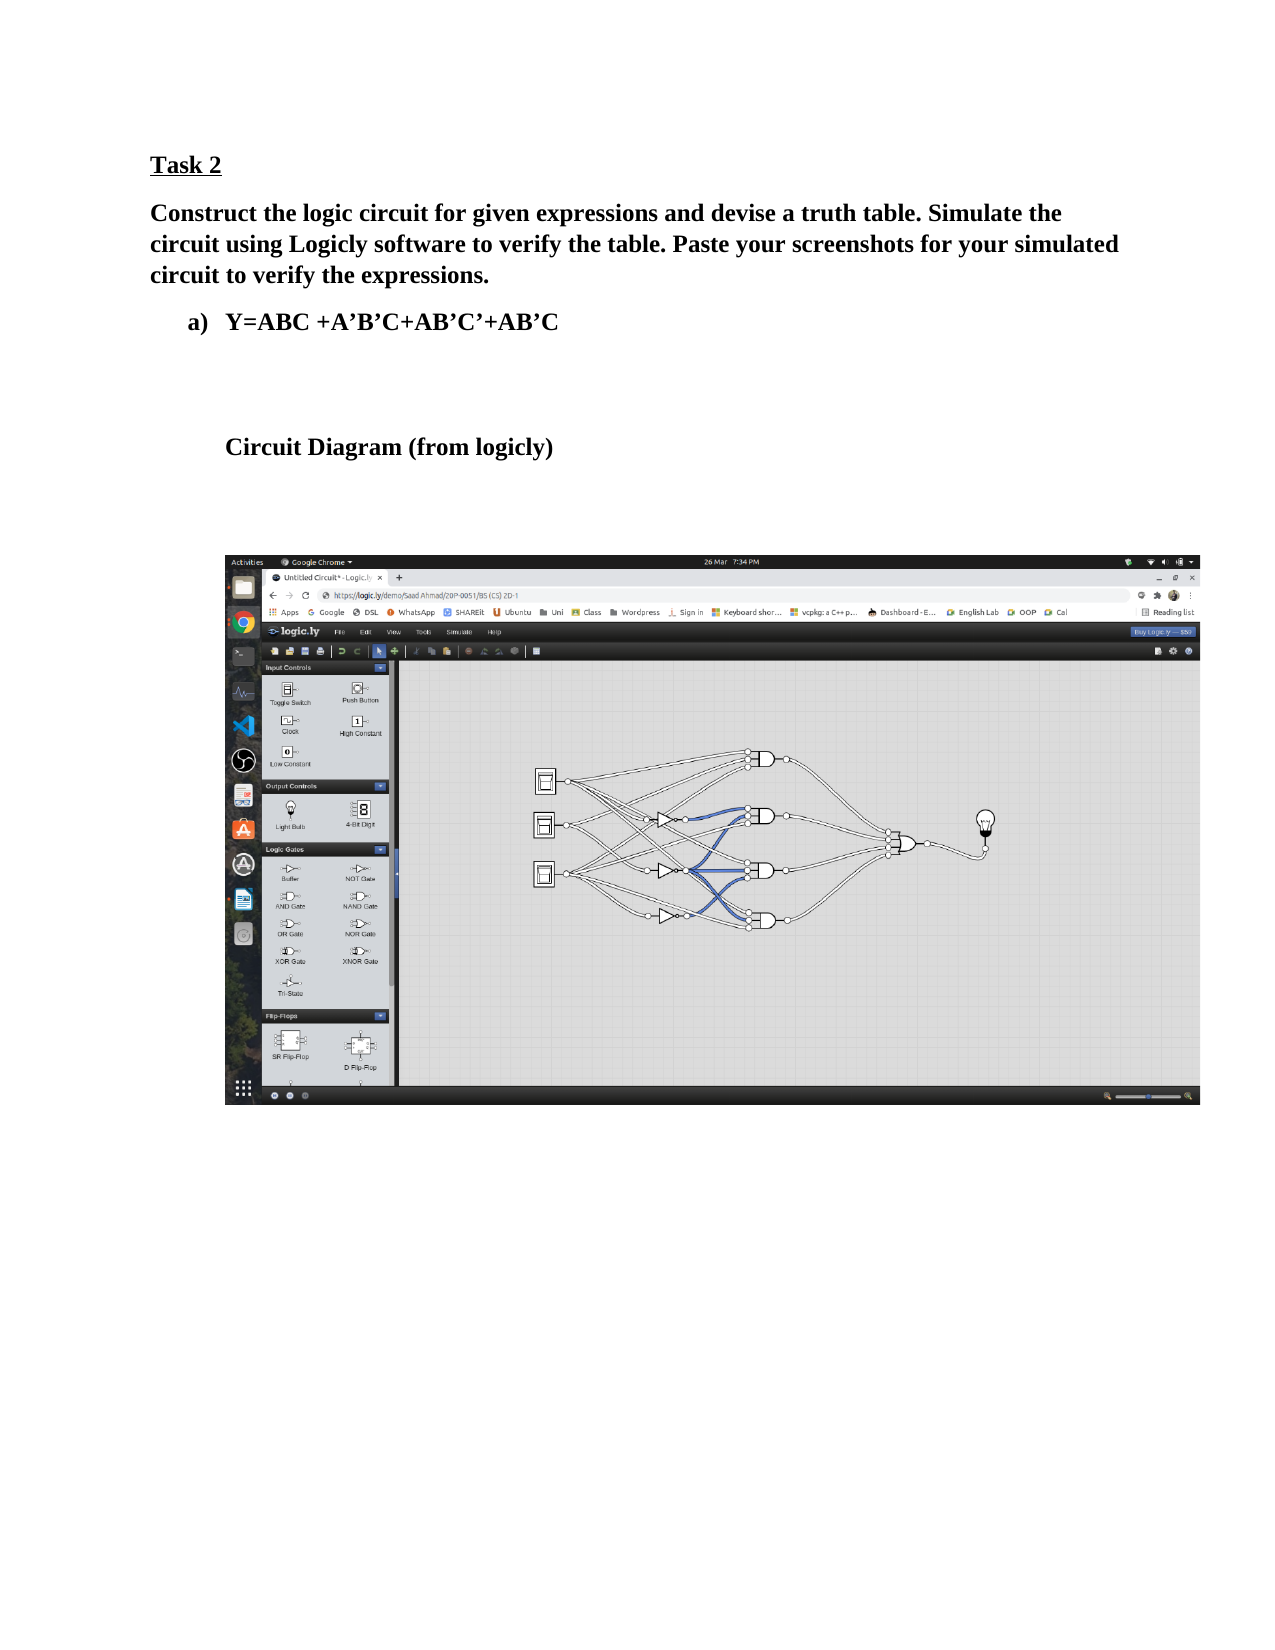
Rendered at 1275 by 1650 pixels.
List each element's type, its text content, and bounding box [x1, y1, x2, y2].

text Construct the logic circuit for given expressions and devise a truth table. Simulate the circuit using Logicly software to verify the table. Paste your screenshots for your simulated circuit to verify the expressions. [150, 198, 1125, 288]
list Y=ABC +A’B’C+AB’C’+AB’C [187, 307, 1125, 336]
text Task 2 [150, 150, 1125, 179]
picture [225, 555, 1200, 1105]
list Circuit Diagram (from logicly) [225, 432, 1125, 460]
